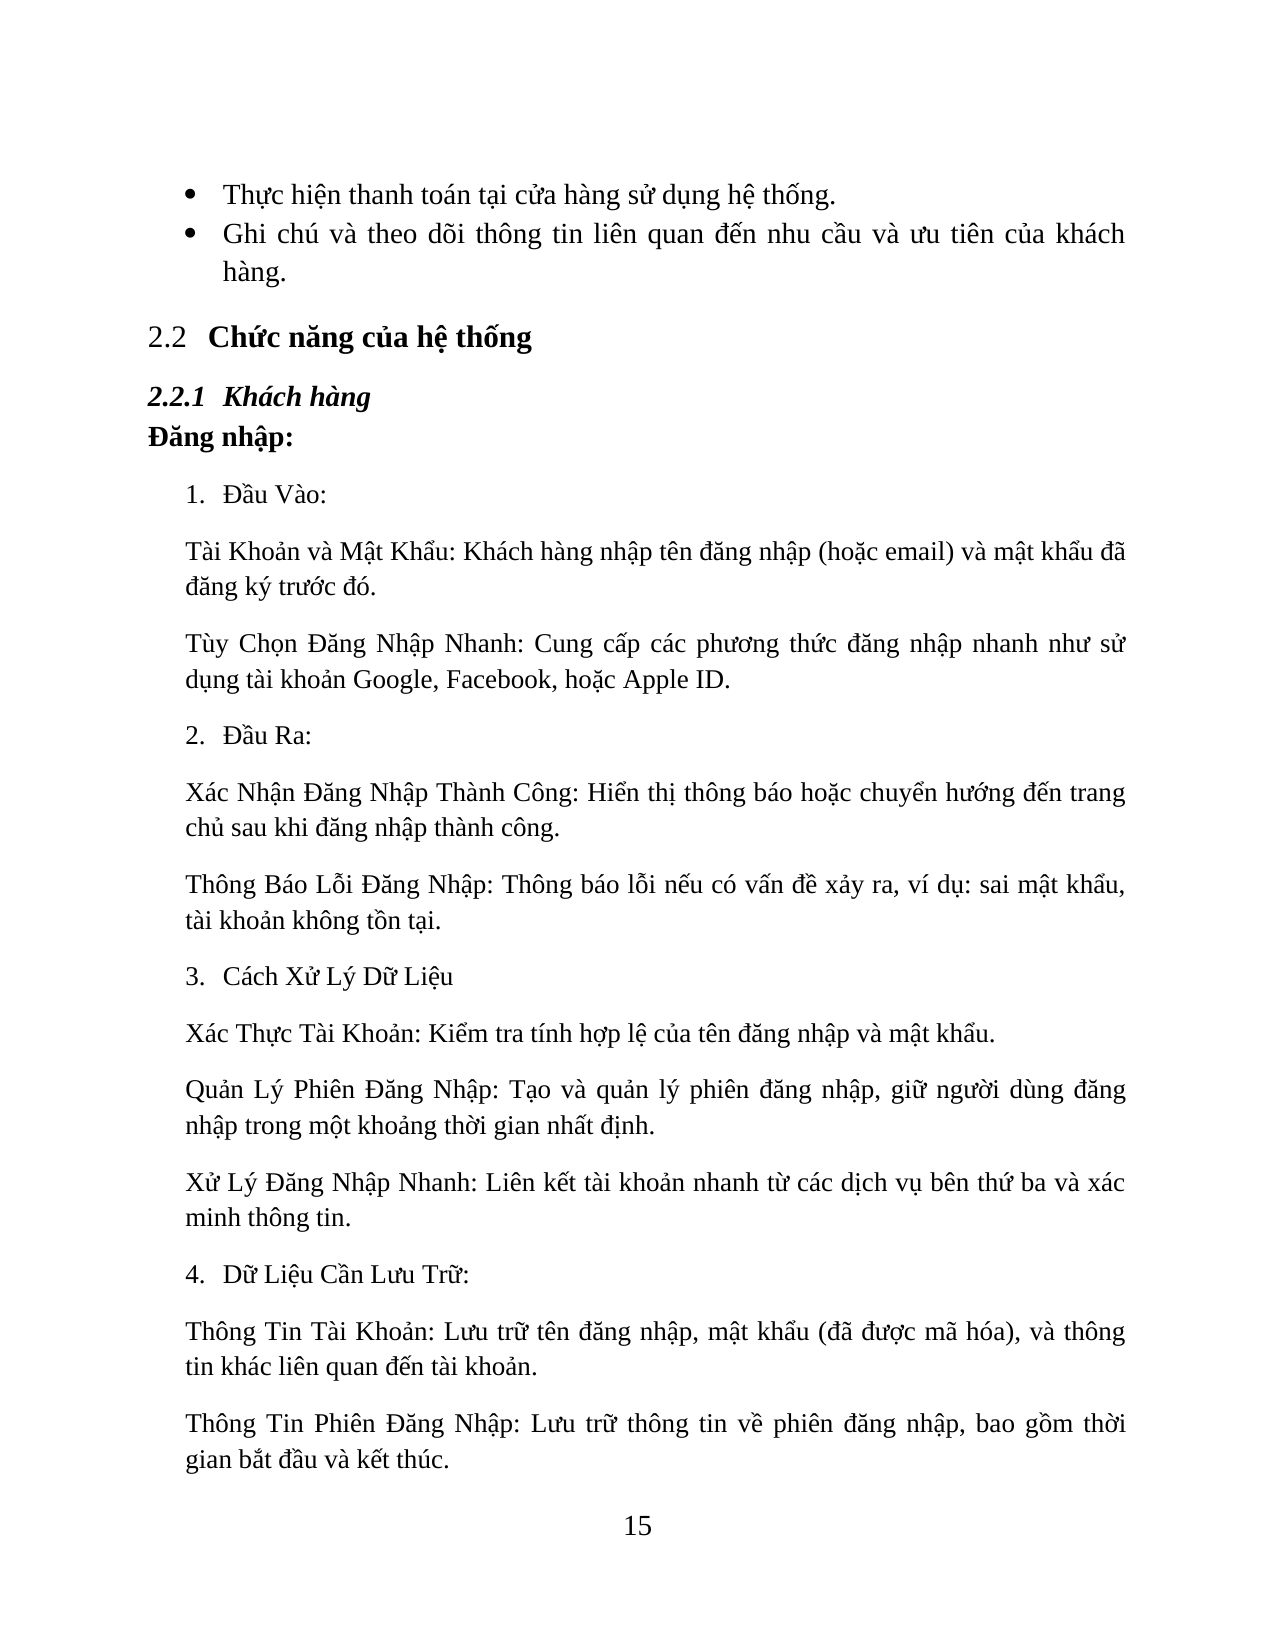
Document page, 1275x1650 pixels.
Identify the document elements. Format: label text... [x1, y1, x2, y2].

text Xác Nhận Đăng Nhập Thành Công: Hiển thị thông báo hoặc chuyển hướng đến trang chủ sau khi đăng nhập thành công. [185, 776, 1127, 843]
text Đăng nhập: [148, 419, 1127, 452]
list Đầu Ra: [185, 719, 1127, 750]
text Quản Lý Phiên Đăng Nhập: Tạo và quản lý phiên đăng nhập, giữ người dùng đăng nhập trong một khoảng thời gian nhất định. [185, 1073, 1127, 1140]
subtitle Khách hàng [148, 379, 1127, 412]
text Xác Thực Tài Khoản: Kiểm tra tính hợp lệ của tên đăng nhập và mật khẩu. [185, 1017, 1127, 1048]
text Tùy Chọn Đăng Nhập Nhanh: Cung cấp các phương thức đăng nhập nhanh như sử dụng tài khoản Google, Facebook, hoặc Apple ID. [185, 627, 1127, 694]
list Ghi chú và theo dõi thông tin liên quan đến nhu cầu và ưu tiên của khách hàng. [185, 216, 1127, 288]
text Thông Tin Phiên Đăng Nhập: Lưu trữ thông tin về phiên đăng nhập, bao gồm thời gian bắt đầu và kết thúc. [185, 1407, 1127, 1474]
text Thông Tin Tài Khoản: Lưu trữ tên đăng nhập, mật khẩu (đã được mã hóa), và thông tin khác liên quan đến tài khoản. [185, 1315, 1127, 1382]
list Thực hiện thanh toán tại cửa hàng sử dụng hệ thống. [185, 177, 1127, 211]
list Đầu Vào: [185, 478, 1127, 509]
text Thông Báo Lỗi Đăng Nhập: Thông báo lỗi nếu có vấn đề xảy ra, ví dụ: sai mật khẩu, tài khoản không tồn tại. [185, 868, 1127, 935]
list Dữ Liệu Cần Lưu Trữ: [185, 1258, 1127, 1289]
text Tài Khoản và Mật Khẩu: Khách hàng nhập tên đăng nhập (hoặc email) và mật khẩu đã đăng ký trước đó. [185, 535, 1127, 602]
list Cách Xử Lý Dữ Liệu [185, 960, 1127, 992]
subtitle Chức năng của hệ thống [148, 318, 1127, 354]
text Xử Lý Đăng Nhập Nhanh: Liên kết tài khoản nhanh từ các dịch vụ bên thứ ba và xác minh thông tin. [185, 1166, 1127, 1233]
